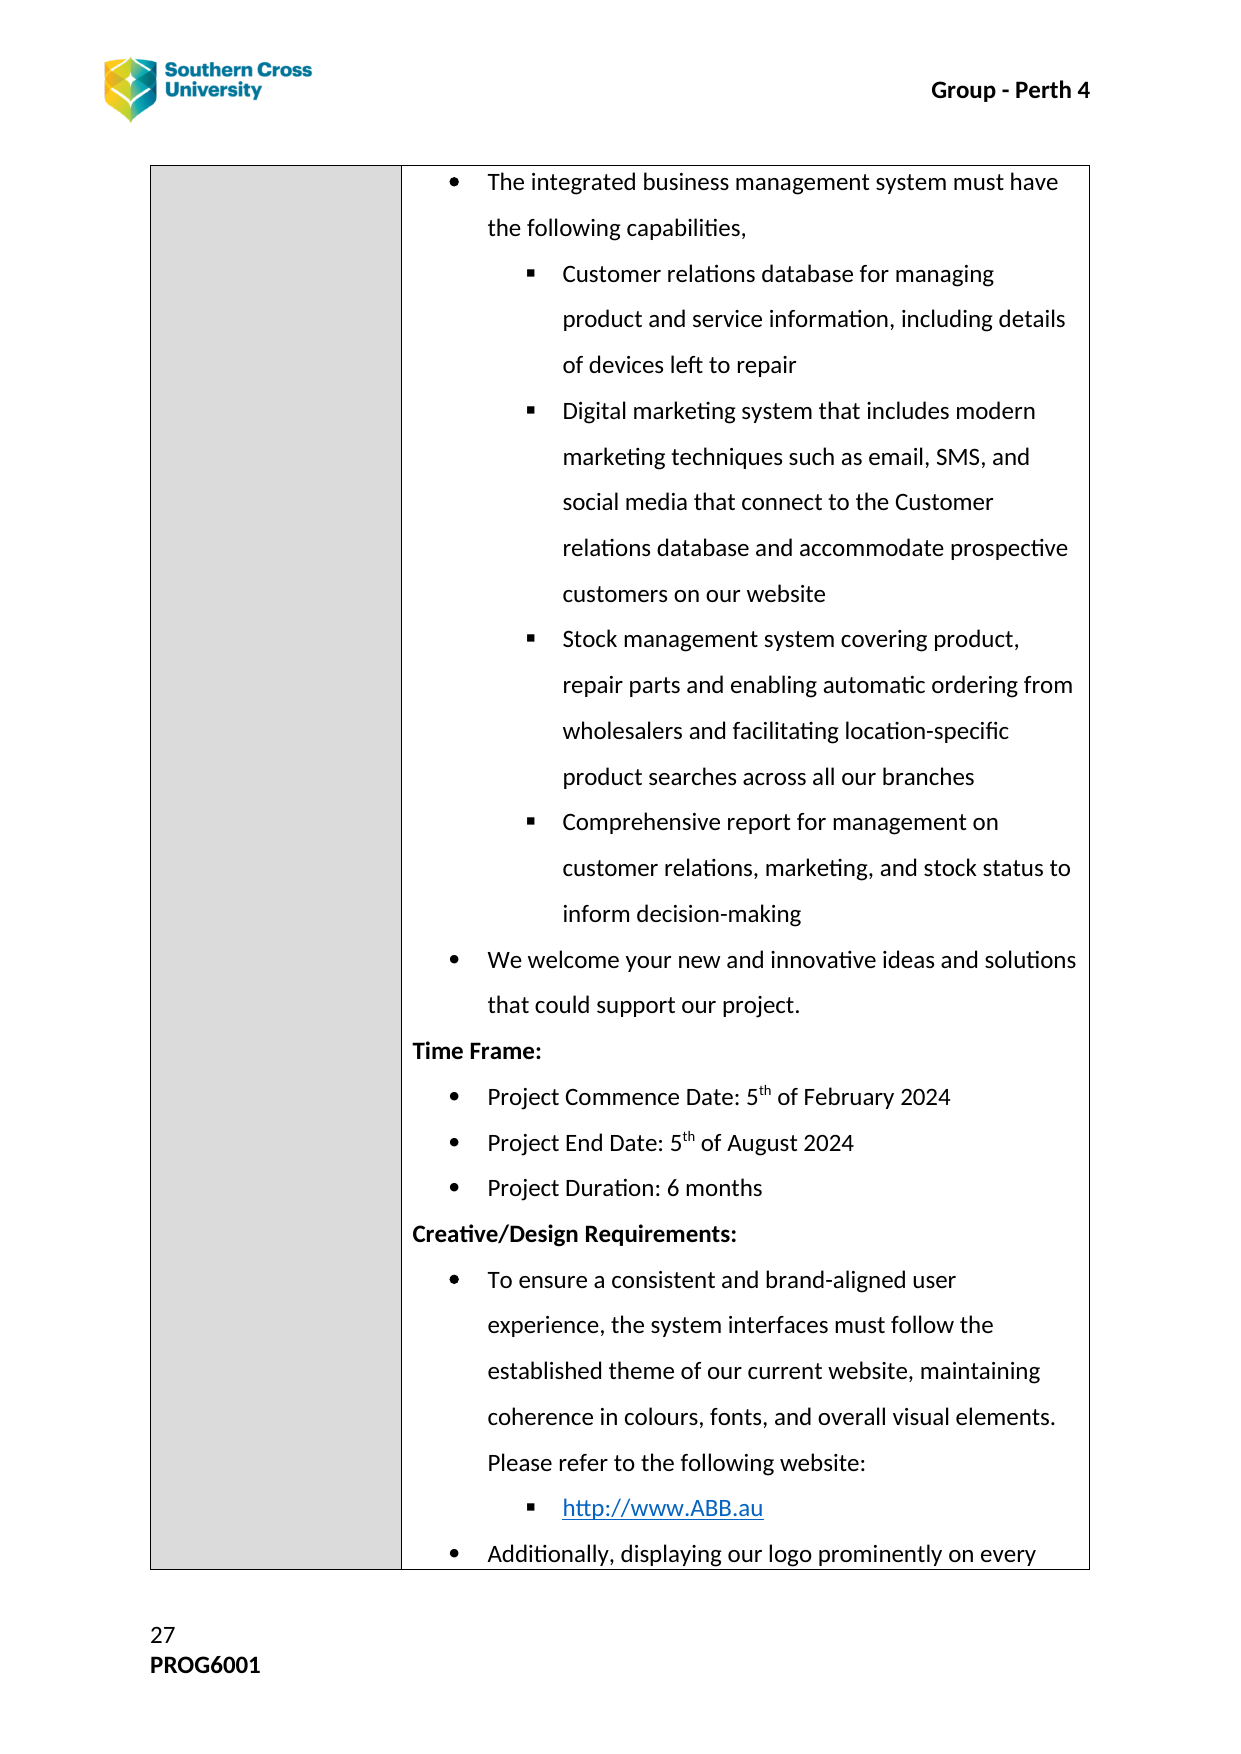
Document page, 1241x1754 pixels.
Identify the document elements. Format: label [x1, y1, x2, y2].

table_cell [151, 166, 401, 1569]
table_cell [402, 166, 1089, 1569]
picture [98, 54, 326, 129]
